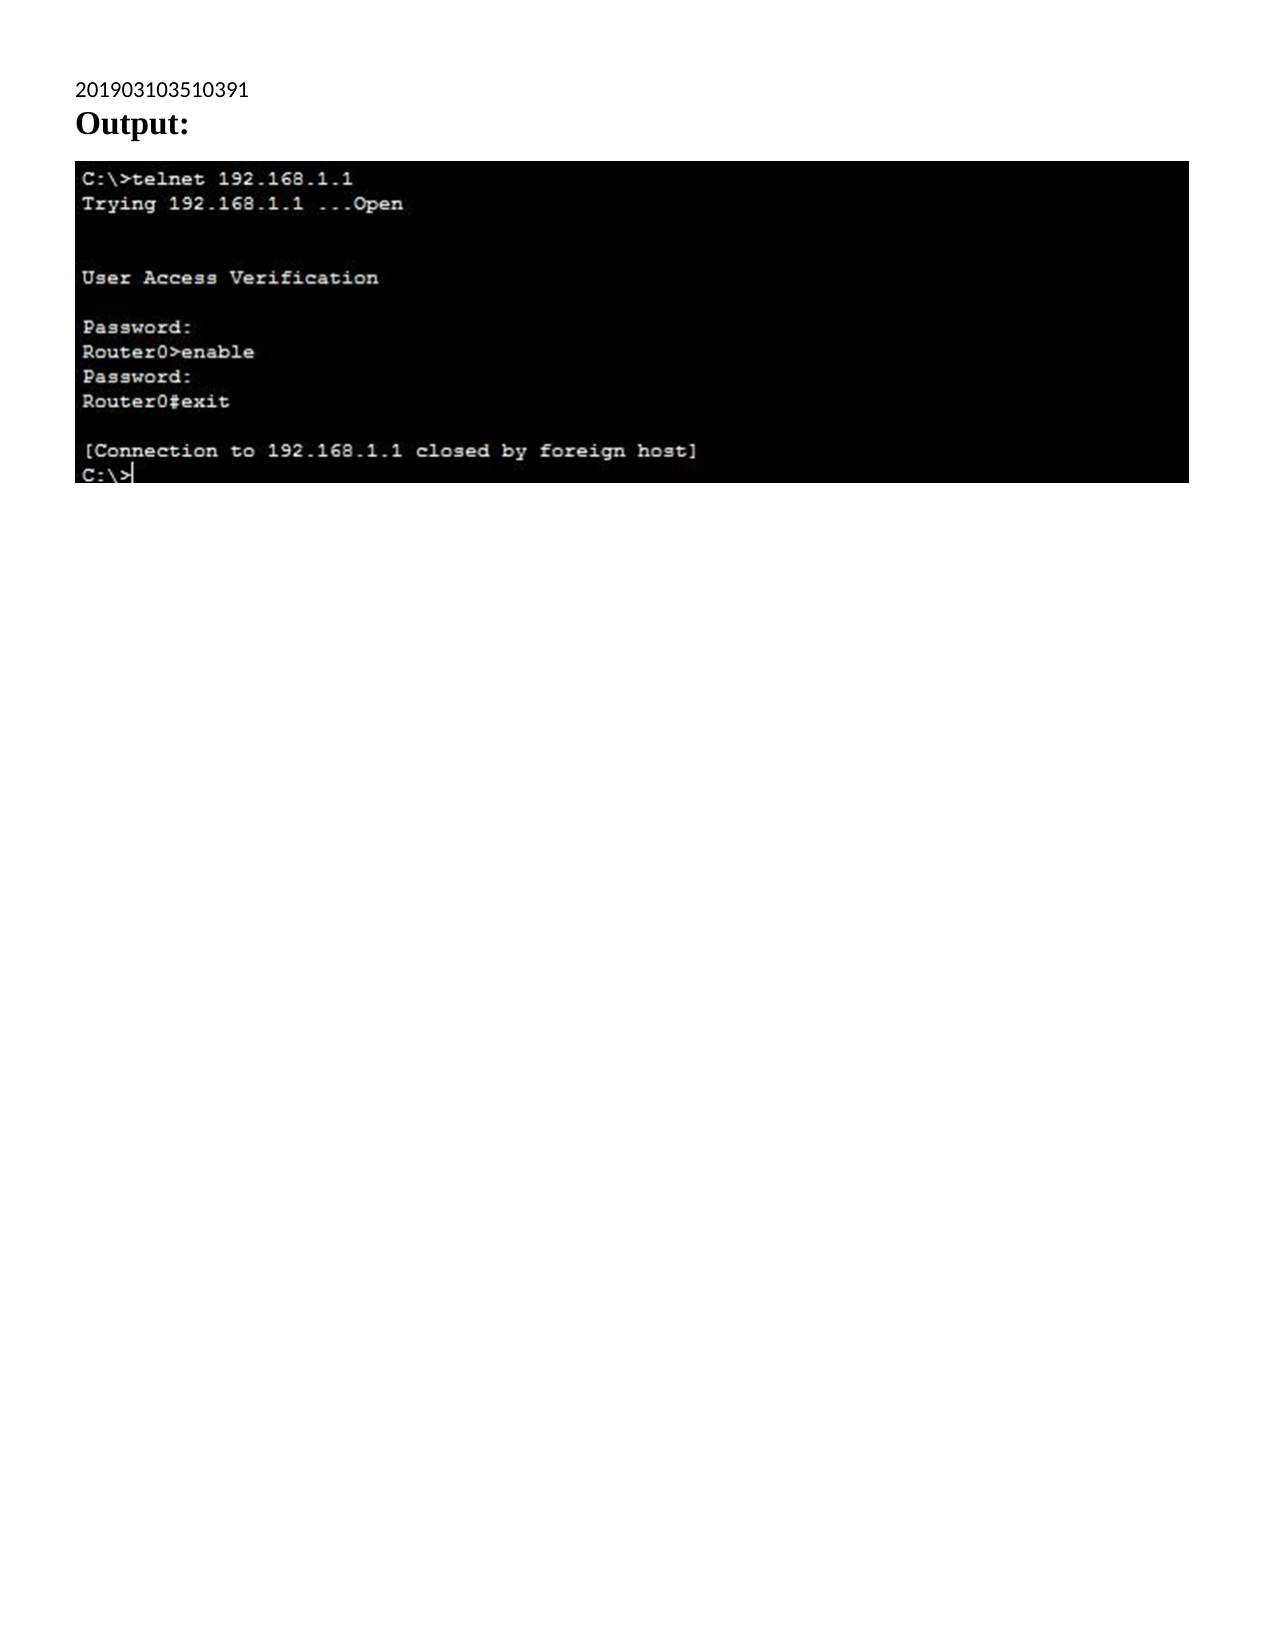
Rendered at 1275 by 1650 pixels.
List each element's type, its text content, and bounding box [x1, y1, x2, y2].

text Output: [75, 103, 1200, 141]
picture [75, 161, 1189, 483]
